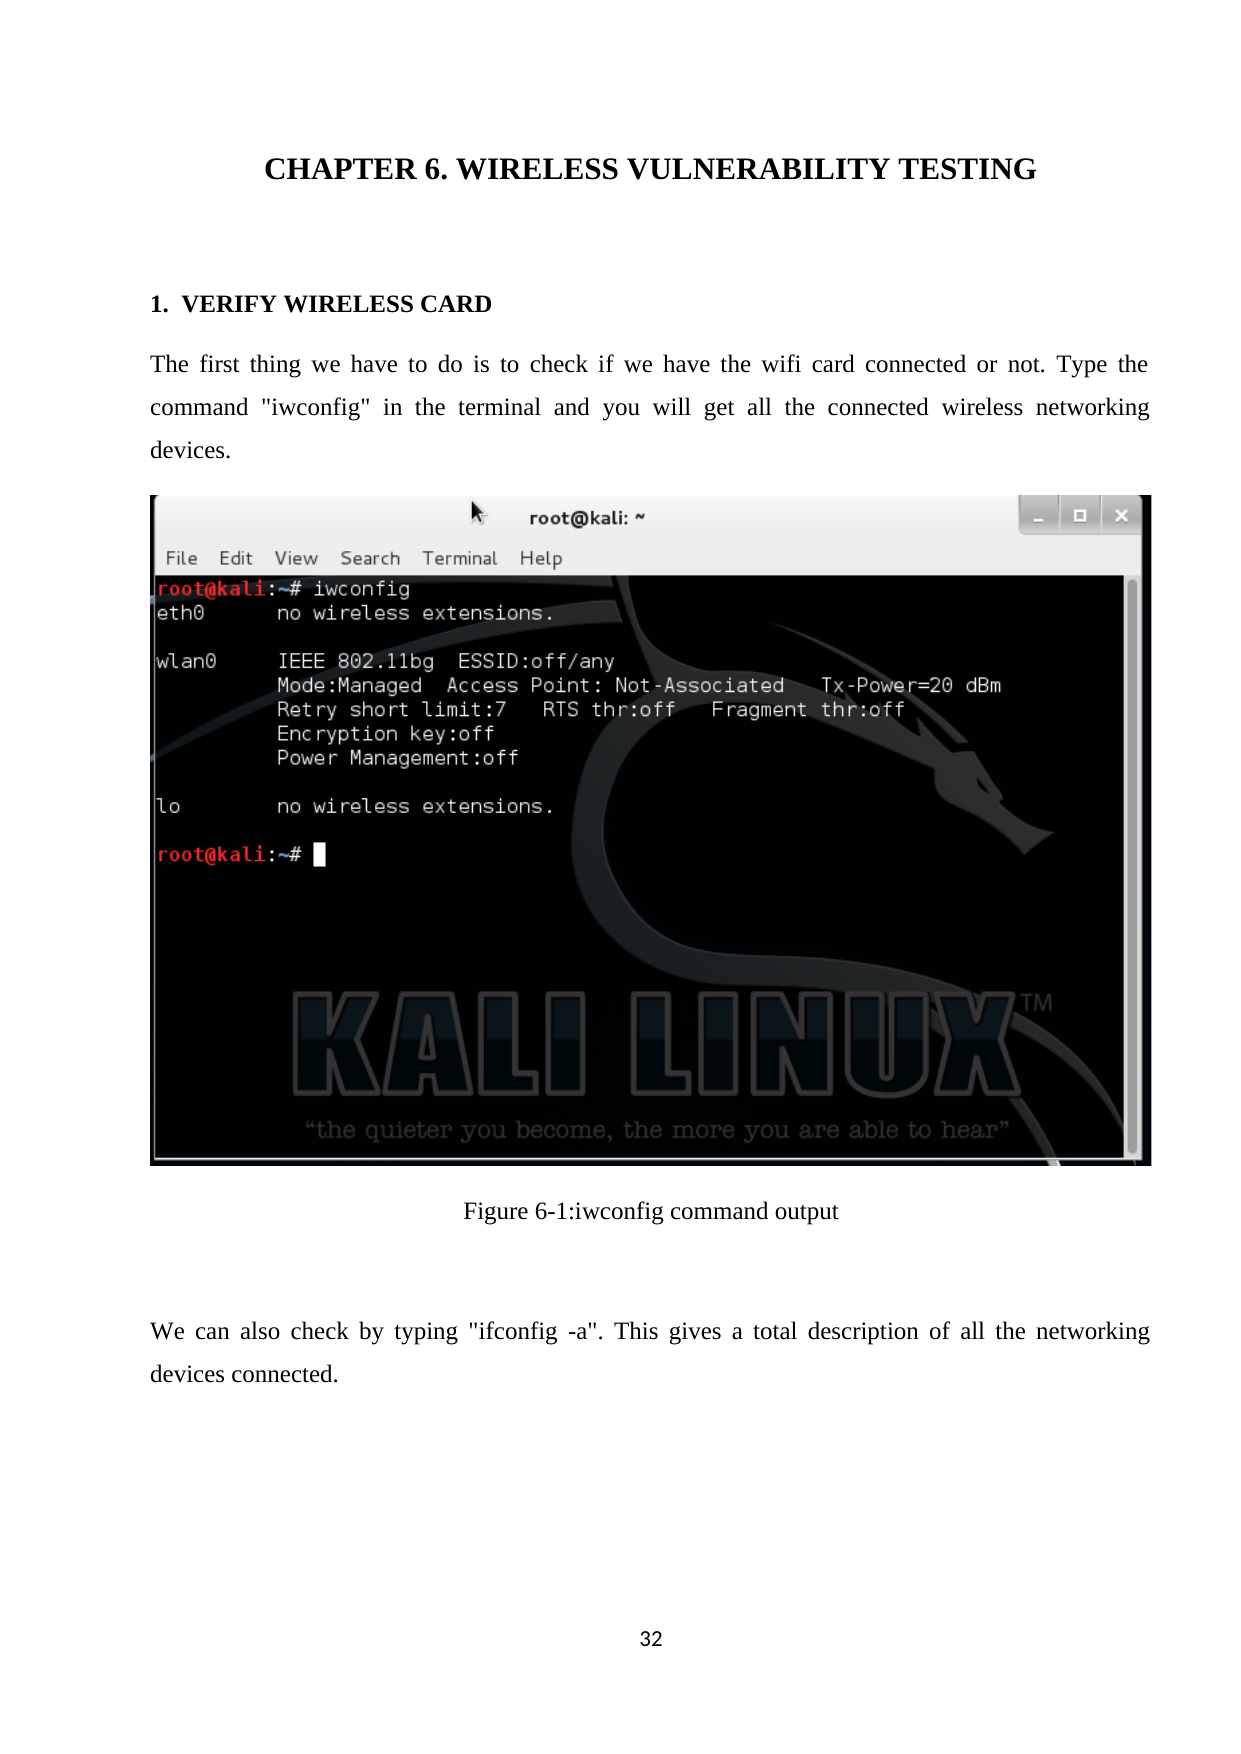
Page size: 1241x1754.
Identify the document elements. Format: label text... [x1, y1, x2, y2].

text The first thing we have to do is to check if we have the wifi card connected or not. Type the command "iwconfig" in the terminal and you will get all the connected wireless networking devices. [150, 349, 1152, 464]
text CHAPTER 6. WIRELESS VULNERABILITY TESTING [150, 150, 1152, 186]
text 1. Verify Wireless card [150, 289, 1152, 318]
text Figure 6-1:iwconfig command output [150, 1196, 1152, 1225]
picture [150, 495, 1152, 1166]
text We can also check by typing "ifconfig -a". This gives a total description of all the networking devices connected. [150, 1316, 1152, 1388]
